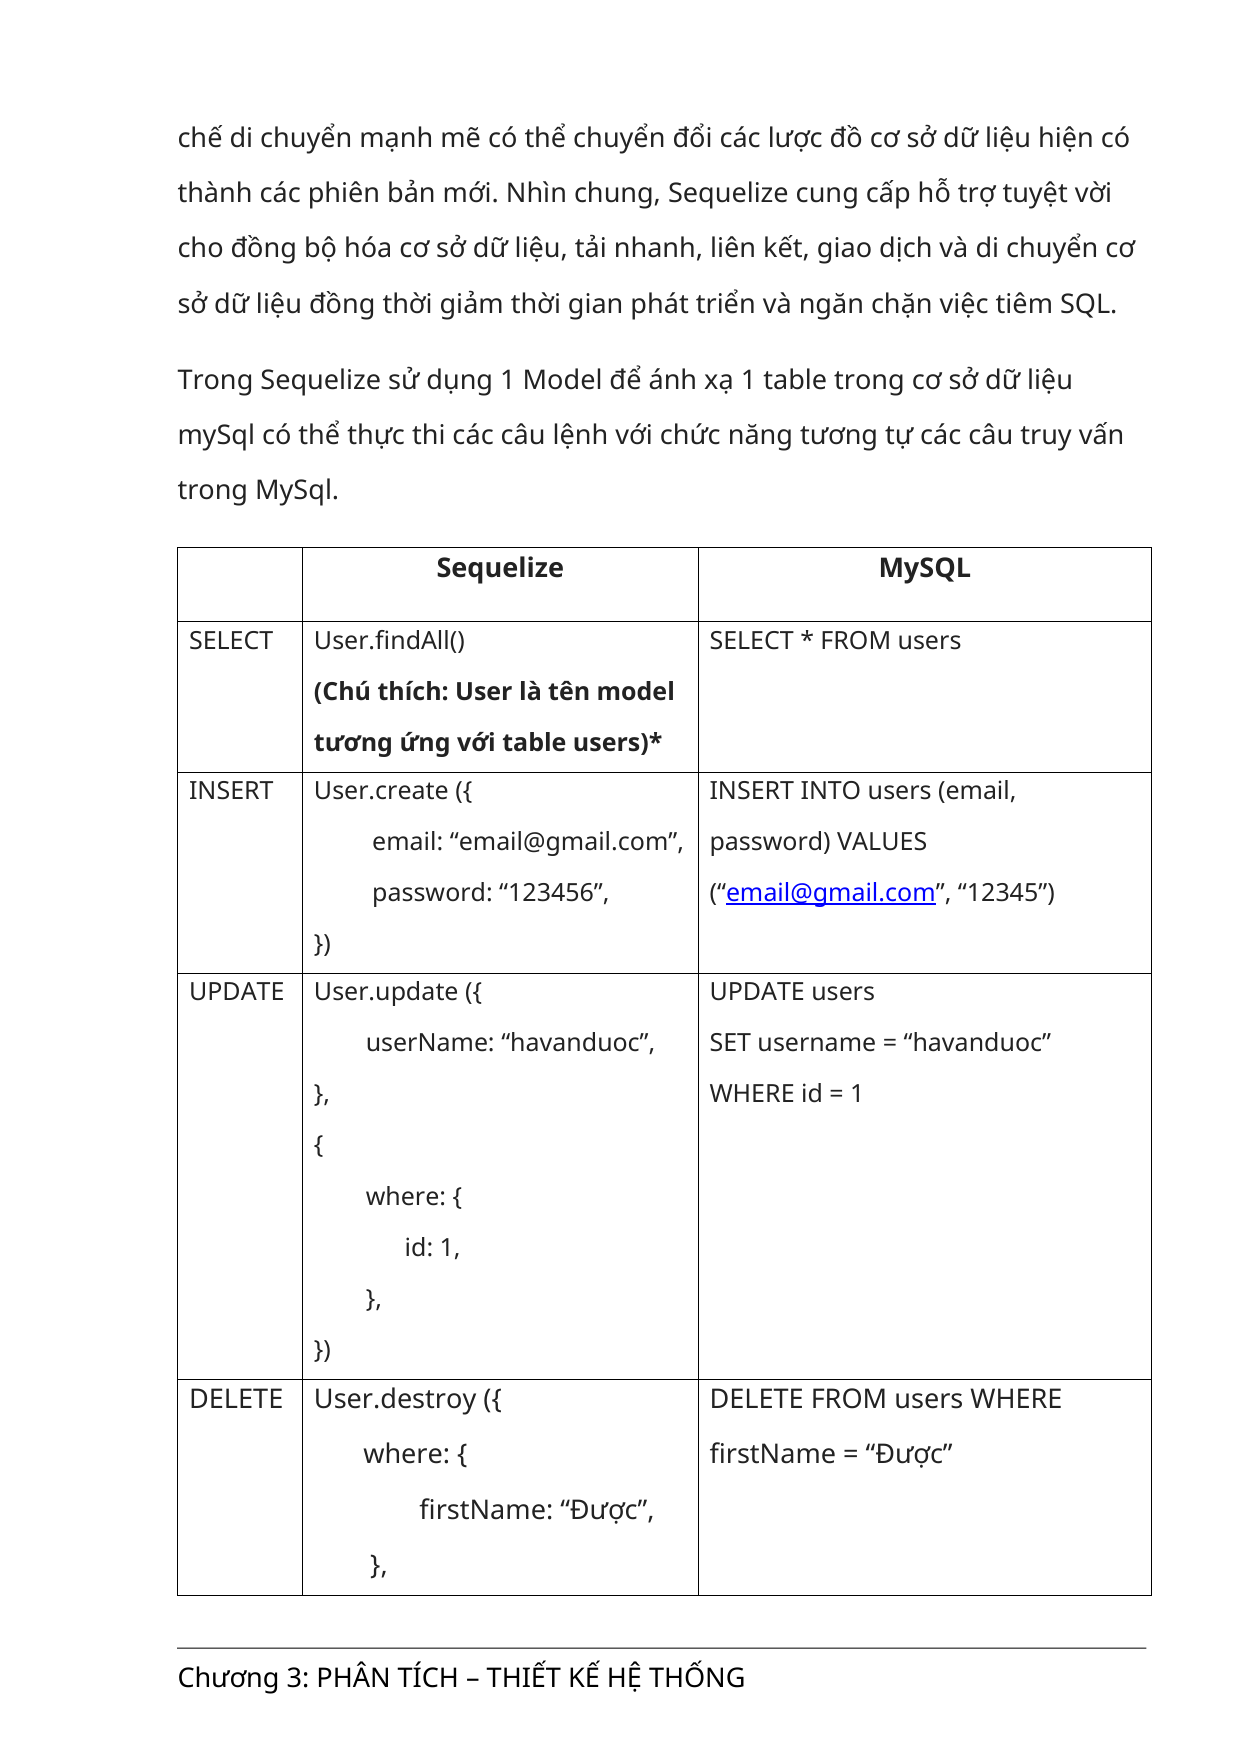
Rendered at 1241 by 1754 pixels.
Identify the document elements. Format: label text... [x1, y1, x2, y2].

table_header MySQL [699, 548, 1151, 621]
table_cell UPDATE users SET username = “havanduoc” WHERE id = 1 [699, 974, 1151, 1378]
table_cell DELETE [178, 1380, 302, 1595]
table_cell UPDATE [178, 974, 302, 1378]
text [177, 118, 1152, 321]
table_cell SELECT [178, 622, 302, 772]
table_header Sequelize [303, 548, 698, 621]
table_cell User.create ({ email: “email@gmail.com”, password: “123456”, }) [303, 773, 698, 973]
table_cell INSERT [178, 773, 302, 973]
table_header [178, 548, 302, 621]
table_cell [303, 1380, 698, 1595]
table_cell User.findAll() (Chú thích: User là tên model tương ứng với table users)* [303, 622, 698, 772]
table_cell INSERT INTO users (email, password) VALUES (“email@gmail.com”, “12345”) [699, 773, 1151, 973]
text Trong Sequelize sử dụng 1 Model để ánh xạ 1 table trong cơ sở dữ liệu mySql có thể thực thi các câu lệnh với chức năng tương tự các câu truy vấn trong MySql. [177, 360, 1152, 508]
table_cell SELECT * FROM users [699, 622, 1151, 772]
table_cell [699, 1380, 1151, 1595]
table_cell User.update ({ userName: “havanduoc”, }, { where: { id: 1, }, }) [303, 974, 698, 1378]
